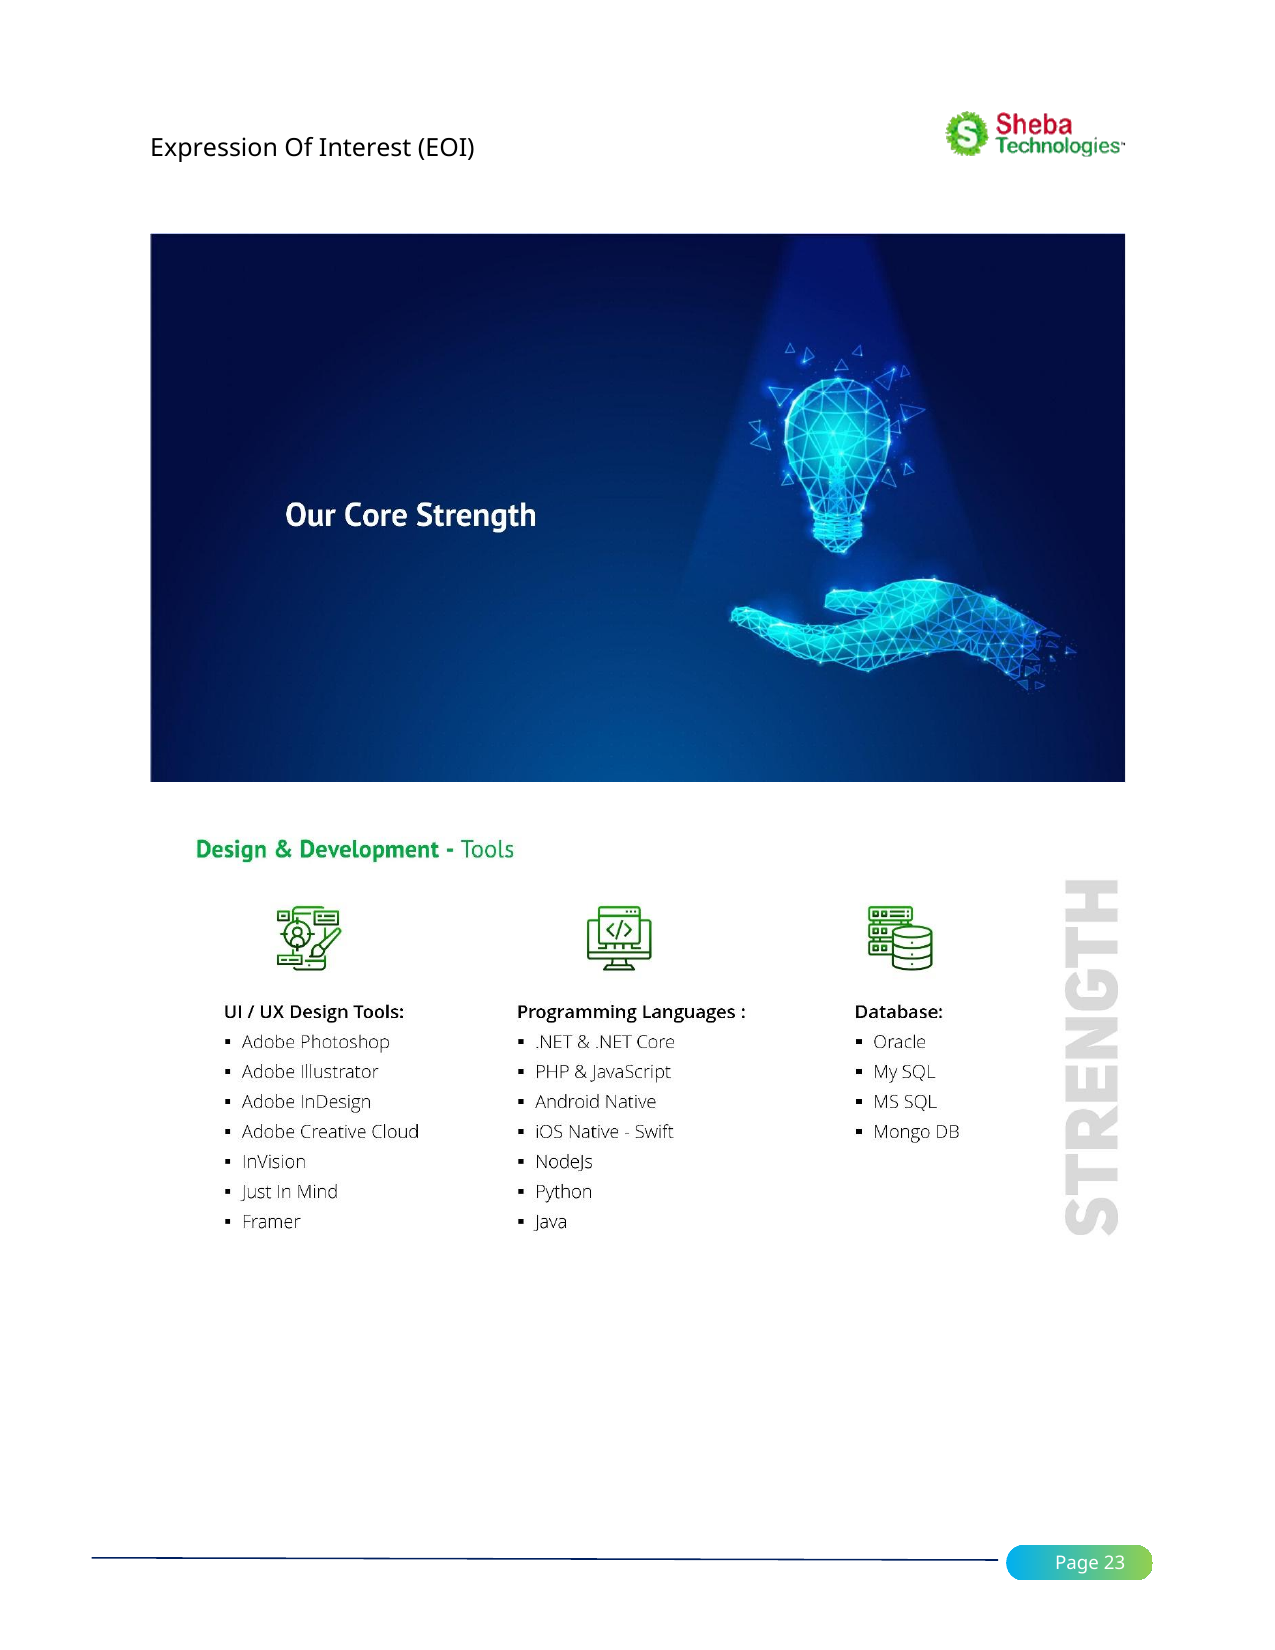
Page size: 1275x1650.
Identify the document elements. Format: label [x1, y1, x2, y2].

picture [150, 233, 1125, 1331]
picture [945, 111, 1125, 157]
